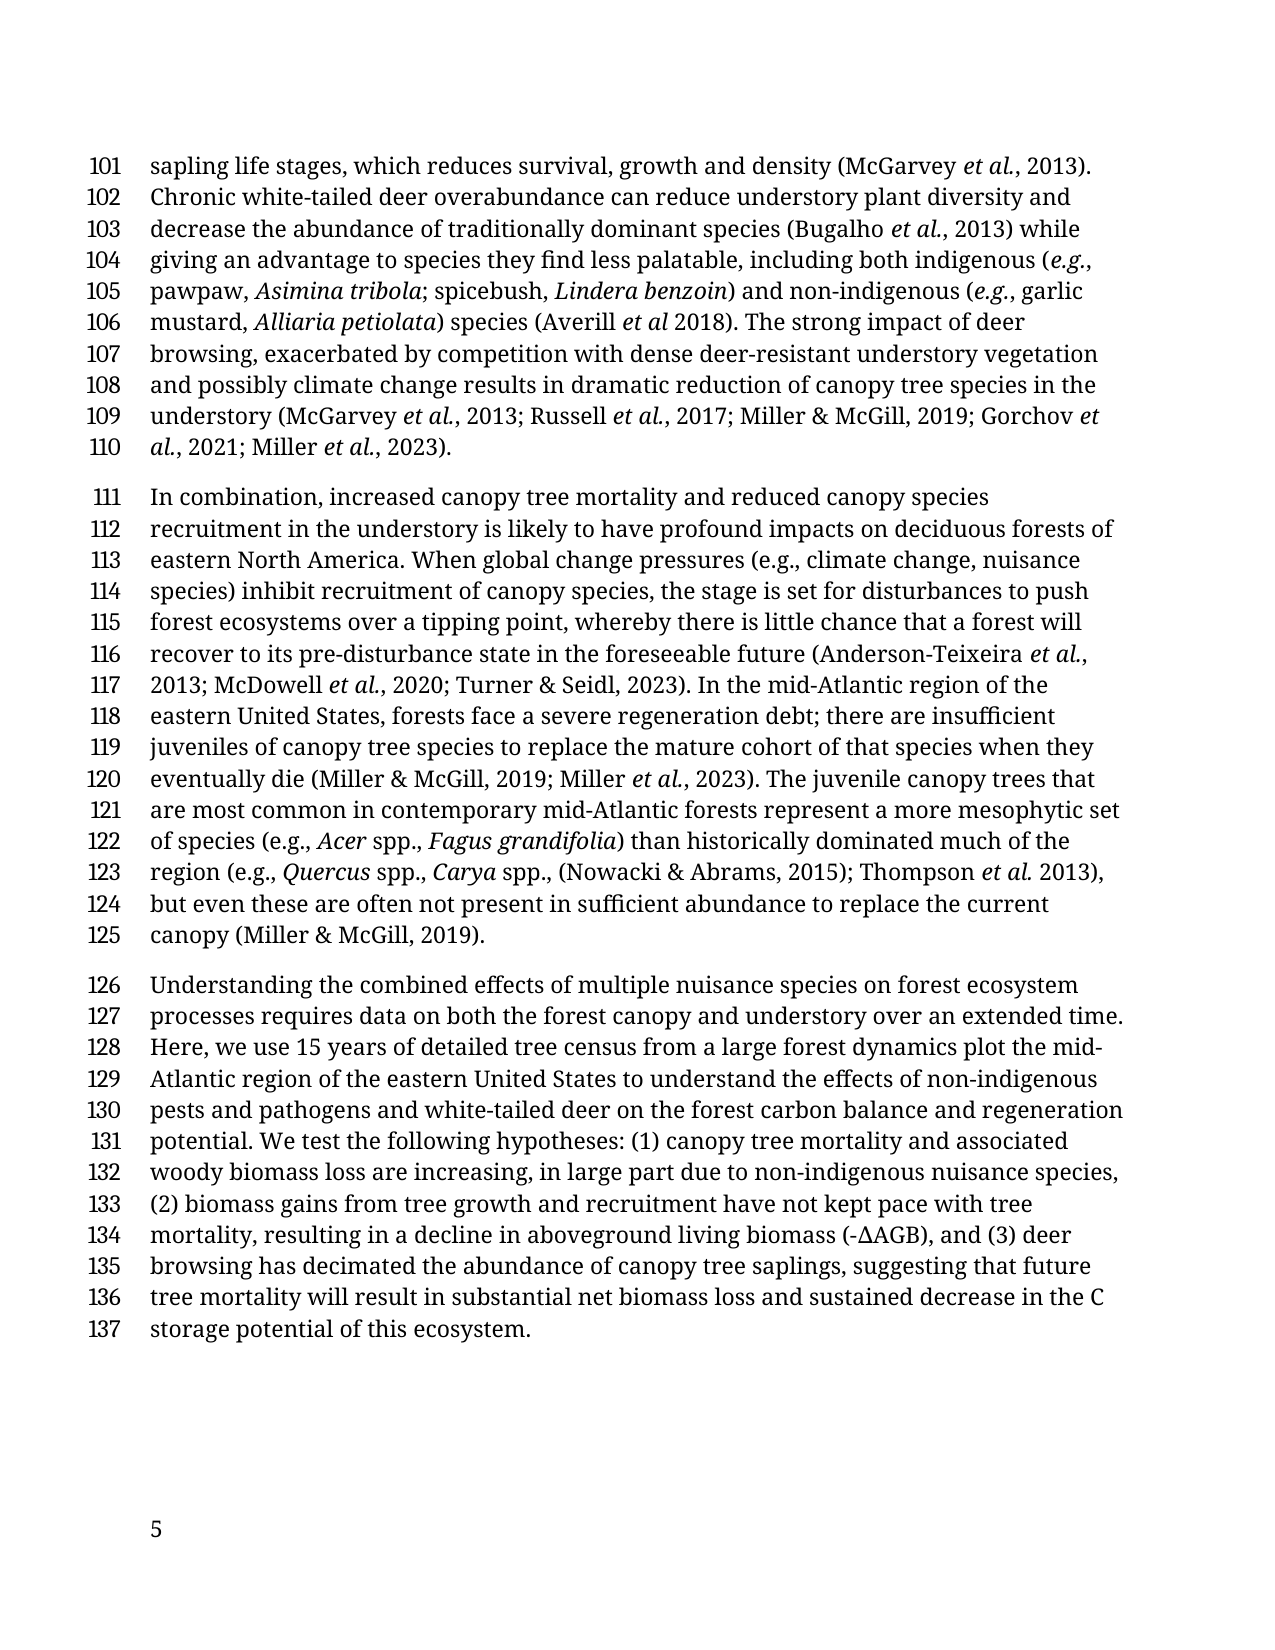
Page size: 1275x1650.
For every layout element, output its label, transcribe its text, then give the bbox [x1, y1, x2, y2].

text Understanding the combined effects of multiple nuisance species on forest ecosystem processes requires data on both the forest canopy and understory over an extended time. Here, we use 15 years of detailed tree census from a large forest dynamics plot the mid-Atlantic region of the eastern United States to understand the effects of non-indigenous pests and pathogens and white-tailed deer on the forest carbon balance and regeneration potential. We test the following hypotheses: (1) canopy tree mortality and associated woody biomass loss are increasing, in large part due to non-indigenous nuisance species, (2) biomass gains from tree growth and recruitment have not kept pace with tree mortality, resulting in a decline in aboveground living biomass (-∆AGB), and (3) deer browsing has decimated the abundance of canopy tree saplings, suggesting that future tree mortality will result in substantial net biomass loss and sustained decrease in the C storage potential of this ecosystem. [150, 969, 1125, 1344]
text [150, 150, 1125, 462]
text In combination, increased canopy tree mortality and reduced canopy species recruitment in the understory is likely to have profound impacts on deciduous forests of eastern North America. When global change pressures (e.g., climate change, nuisance species) inhibit recruitment of canopy species, the stage is set for disturbances to push forest ecosystems over a tipping point, whereby there is little chance that a forest will recover to its pre-disturbance state in the foreseeable future (Anderson-Teixeira et al., 2013; McDowell et al., 2020; Turner & Seidl, 2023). In the mid-Atlantic region of the eastern United States, forests face a severe regeneration debt; there are insufficient juveniles of canopy tree species to replace the mature cohort of that species when they eventually die (Miller & McGill, 2019; Miller et al., 2023). The juvenile canopy trees that are most common in contemporary mid-Atlantic forests represent a more mesophytic set of species (e.g., Acer spp., Fagus grandifolia) than historically dominated much of the region (e.g., Quercus spp., Carya spp., (Nowacki & Abrams, 2015); Thompson et al. 2013), but even these are often not present in sufficient abundance to replace the current canopy (Miller & McGill, 2019). [150, 481, 1125, 950]
